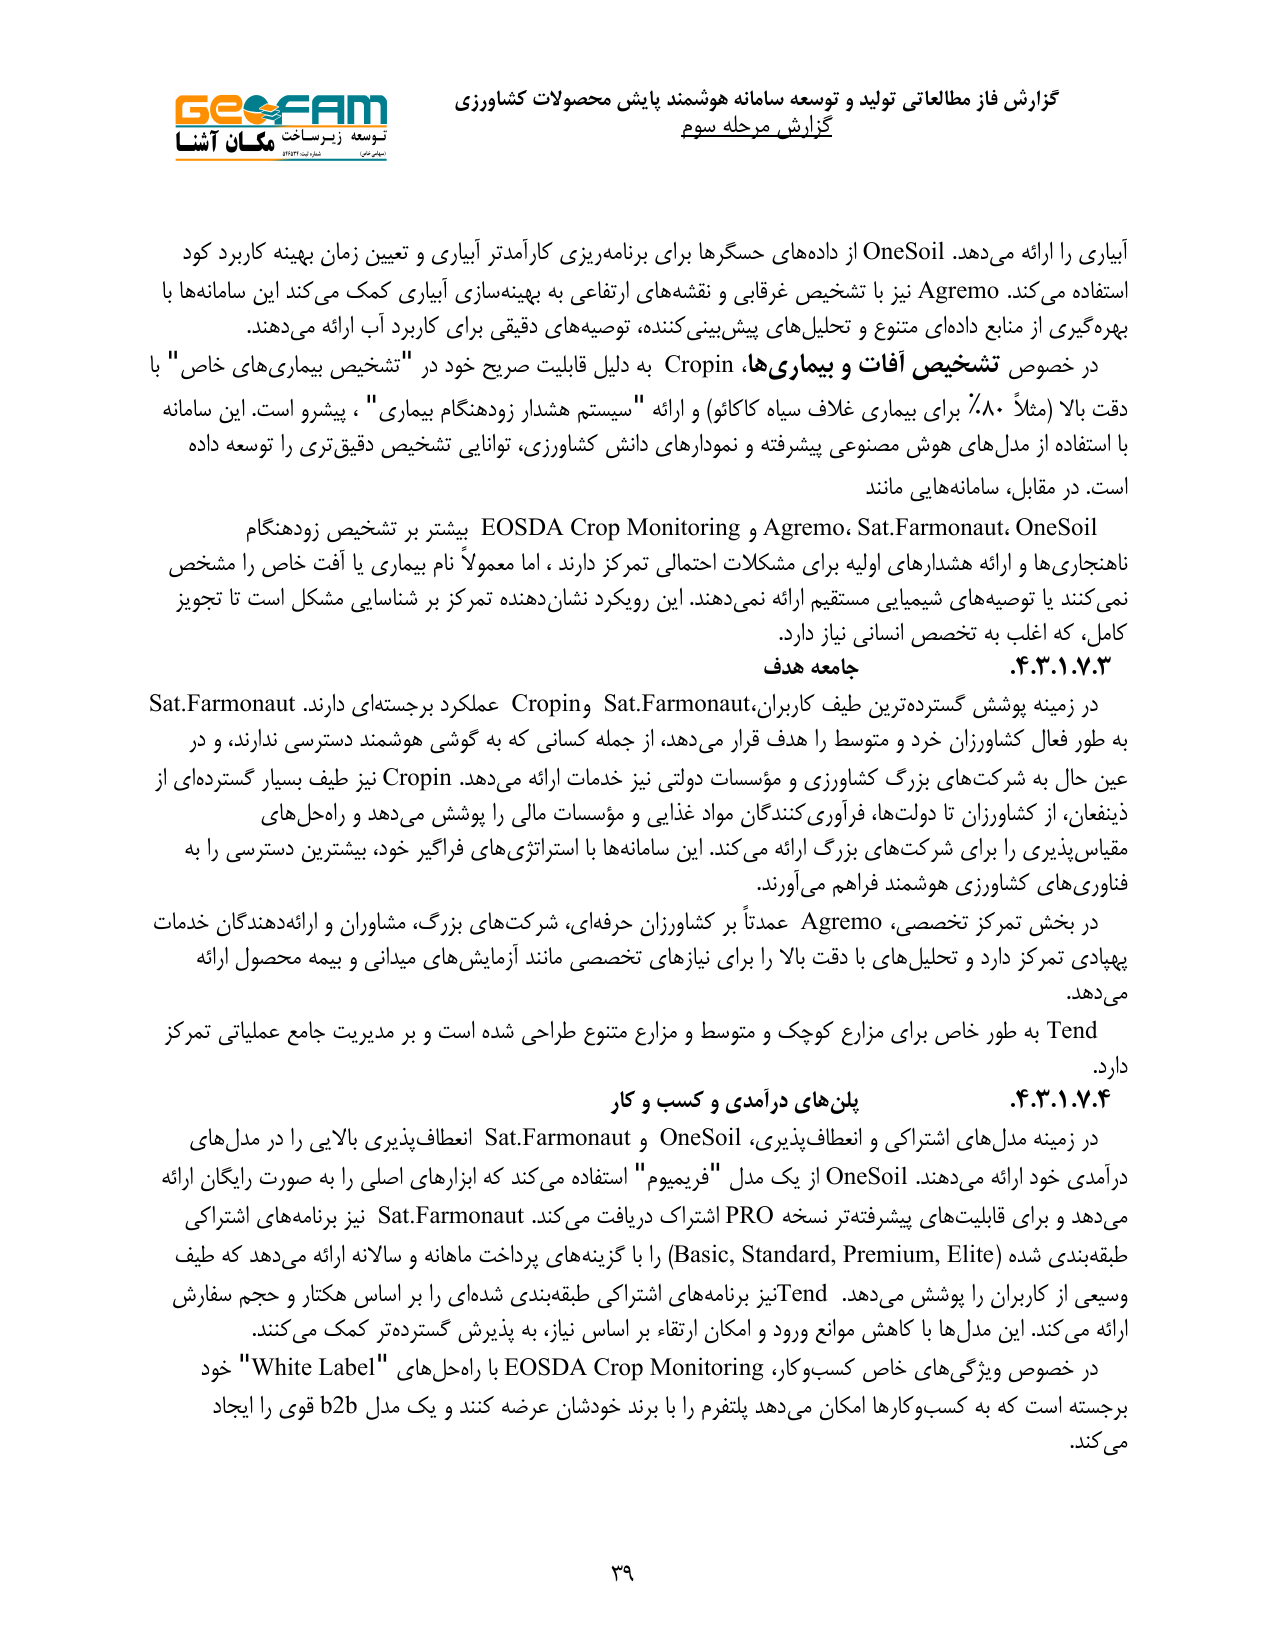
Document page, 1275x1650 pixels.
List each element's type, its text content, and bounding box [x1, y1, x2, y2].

text در زمینه پوشش گسترده‌ترین طیف کاربران،Sat.Farmonaut وCropin عملکرد برجسته‌ای دارند. Sat.Farmonaut به طور فعال کشاورزان خرد و متوسط را هدف قرار می‌دهد، از جمله کسانی که به گوشی هوشمند دسترسی ندارند، و در عین حال به شرکت‌های بزرگ کشاورزی و مؤسسات دولتی نیز خدمات ارائه می‌دهد. Cropin نیز طیف بسیار گسترده‌ای از ذینفعان، از کشاورزان تا دولت‌ها، فرآوری‌کنندگان مواد غذایی و مؤسسات مالی را پوشش می‌دهد و راه‌حل‌های مقیاس‌پذیری را برای شرکت‌های بزرگ ارائه می‌کند. این سامانه‌ها با استراتژی‌های فراگیر خود، بیشترین دسترسی را به فناوری‌های کشاورزی هوشمند فراهم می‌آورند. [148, 688, 1127, 901]
text در خصوص ویژگی‌های خاص کسب‌وکار، EOSDA Crop Monitoring با راه‌حل‌های "White Label" خود برجسته است که به کسب‌وکارها امکان می‌دهد پلتفرم را با برند خودشان عرضه کنند و یک مدل b2b قوی را ایجاد می‌کند. [148, 1352, 1127, 1459]
text Agremo، Sat.Farmonaut، OneSoil و EOSDA Crop Monitoring بیشتر بر تشخیص زودهنگام ناهنجاری‌ها و ارائه هشدارهای اولیه برای مشکلات احتمالی تمرکز دارند ، اما معمولاً نام بیماری یا آفت خاص را مشخص نمی‌کنند یا توصیه‌های شیمیایی مستقیم ارائه نمی‌دهند. این رویکرد نشان‌دهنده تمرکز بر شناسایی مشکل است تا تجویز کامل، که اغلب به تخصص انسانی نیاز دارد. [148, 512, 1127, 650]
subtitle جامعه هدف [148, 656, 1009, 683]
text در خصوص تشخیص آفات و بیماری‌ها، Cropin به دلیل قابلیت صریح خود در "تشخیص بیماری‌های خاص" با دقت بالا (مثلاً ۸۰٪ برای بیماری غلاف سیاه کاکائو) و ارائه "سیستم هشدار زودهنگام بیماری" ، پیشرو است. این سامانه با استفاده از مدل‌های هوش مصنوعی پیشرفته و نمودارهای دانش کشاورزی، توانایی تشخیص دقیق‌تری را توسعه داده است. در مقابل، سامانه‌هایی مانند [148, 349, 1127, 504]
text Tend به طور خاص برای مزارع کوچک و متوسط و مزارع متنوع طراحی شده است و بر مدیریت جامع عملیاتی تمرکز دارد. [148, 1015, 1127, 1083]
text در زمینه مدل‌های اشتراکی و انعطاف‌پذیری، OneSoil و Sat.Farmonaut انعطاف‌پذیری بالایی را در مدل‌های درآمدی خود ارائه می‌دهند. OneSoil از یک مدل "فریمیوم" استفاده می‌کند که ابزارهای اصلی را به صورت رایگان ارائه می‌دهد و برای قابلیت‌های پیشرفته‌تر نسخه PRO اشتراک دریافت می‌کند. Sat.Farmonaut نیز برنامه‌های اشتراکی طبقه‌بندی شده (Basic, Standard, Premium, Elite) را با گزینه‌های پرداخت ماهانه و سالانه ارائه می‌دهد که طیف وسیعی از کاربران را پوشش می‌دهد. Tendنیز برنامه‌های اشتراکی طبقه‌بندی شده‌ای را بر اساس هکتار و حجم سفارش ارائه می‌کند. این مدل‌ها با کاهش موانع ورود و امکان ارتقاء بر اساس نیاز، به پذیرش گسترده‌تر کمک می‌کنند. [148, 1122, 1127, 1346]
subtitle پلن‌های درآمدی و کسب و کار [148, 1089, 1009, 1116]
text در بخش تمرکز تخصصی، Agremo عمدتاً بر کشاورزان حرفه‌ای، شرکت‌های بزرگ، مشاوران و ارائه‌دهندگان خدمات پهپادی تمرکز دارد و تحلیل‌های با دقت بالا را برای نیازهای تخصصی مانند آزمایش‌های میدانی و بیمه محصول ارائه می‌دهد. [148, 906, 1127, 1009]
picture [174, 89, 389, 168]
